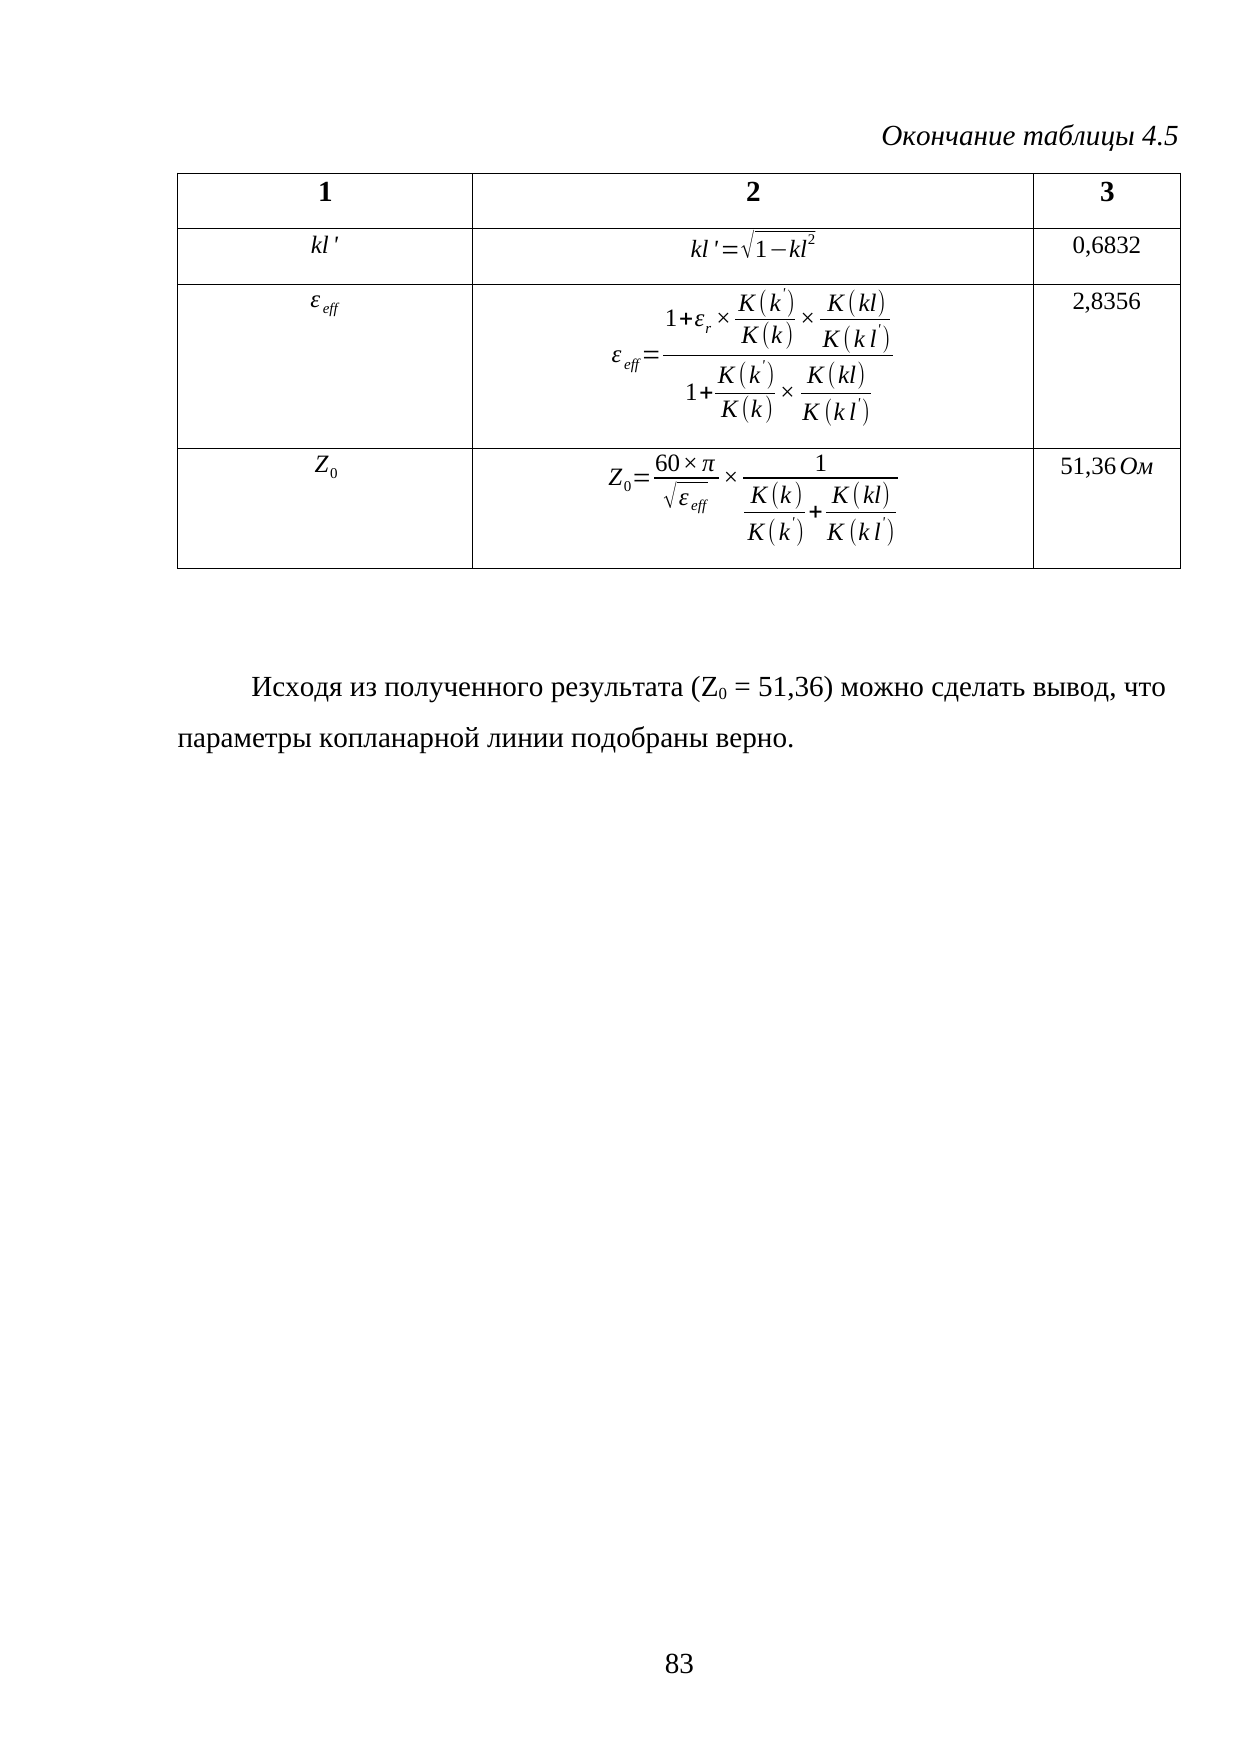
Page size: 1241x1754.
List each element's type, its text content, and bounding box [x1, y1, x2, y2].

table_cell [1034, 229, 1180, 283]
table_cell [473, 229, 1033, 283]
table_cell [1034, 285, 1180, 448]
text Окончание таблицы 4.5 [177, 118, 1181, 152]
table_header 3 [1034, 174, 1180, 228]
table_cell [178, 449, 472, 568]
table_header 2 [473, 174, 1033, 228]
table_cell [178, 229, 472, 283]
table_cell [473, 449, 1033, 568]
table_header 1 [178, 174, 472, 228]
table_cell [178, 285, 472, 448]
table_cell [473, 285, 1033, 448]
text Исходя из полученного результата (Z0 = 51,36) можно сделать вывод, что параметры копланарной линии подобраны верно. [177, 669, 1181, 753]
table_cell [1034, 449, 1180, 568]
